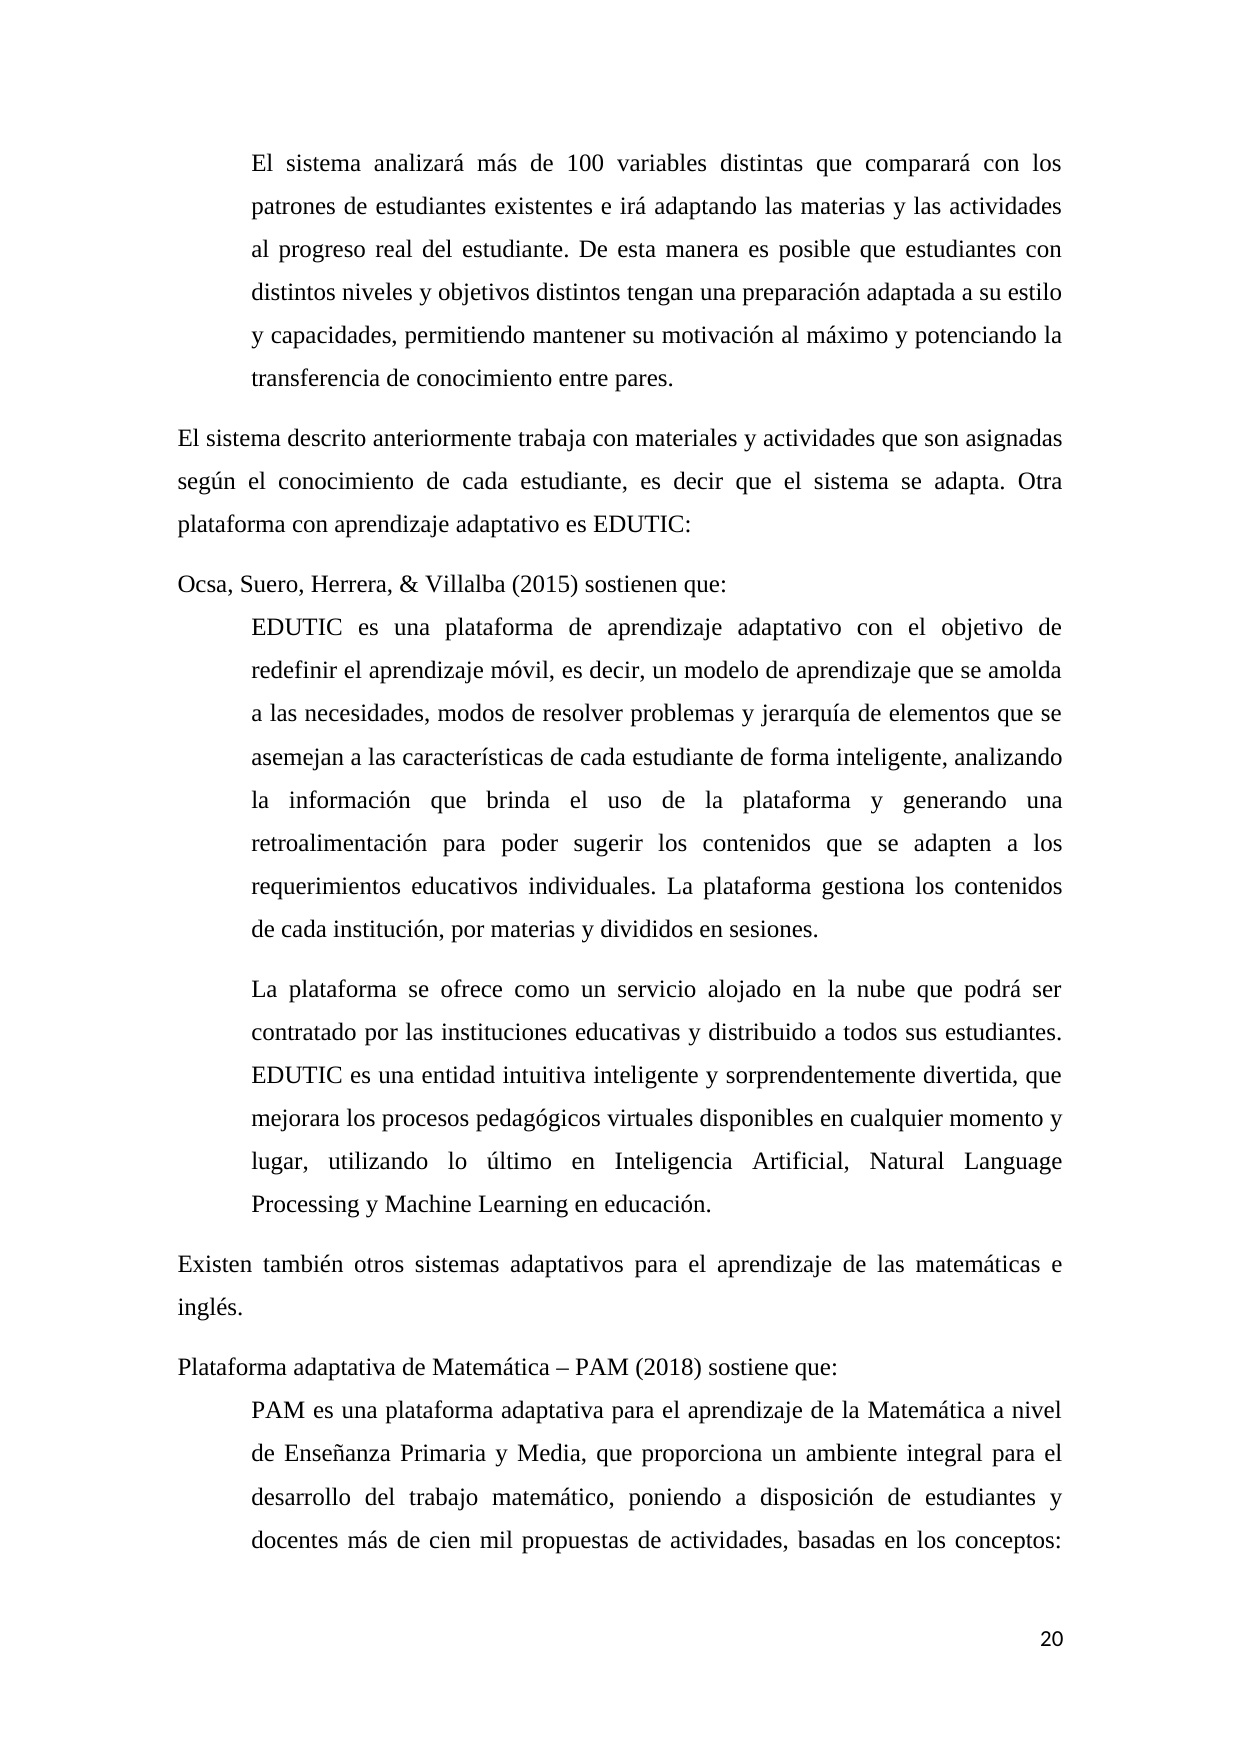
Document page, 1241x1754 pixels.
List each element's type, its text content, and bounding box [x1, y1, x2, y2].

text La plataforma se ofrece como un servicio alojado en la nube que podrá ser contratado por las instituciones educativas y distribuido a todos sus estudiantes. EDUTIC es una entidad intuitiva inteligente y sorprendentemente divertida, que mejorara los procesos pedagógicos virtuales disponibles en cualquier momento y lugar, utilizando lo último en Inteligencia Artificial, Natural Language Processing y Machine Learning en educación. [251, 974, 1063, 1218]
text Ocsa, Suero, Herrera, & Villalba (2015) sostienen que: [177, 569, 1063, 598]
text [251, 1395, 1063, 1553]
text Existen también otros sistemas adaptativos para el aprendizaje de las matemáticas e inglés. [177, 1249, 1063, 1321]
text Plataforma adaptativa de Matemática – PAM (2018) sostiene que: [177, 1352, 1063, 1381]
text El sistema descrito anteriormente trabaja con materiales y actividades que son asignadas según el conocimiento de cada estudiante, es decir que el sistema se adapta. Otra plataforma con aprendizaje adaptativo es EDUTIC: [177, 423, 1063, 538]
text El sistema analizará más de 100 variables distintas que comparará con los patrones de estudiantes existentes e irá adaptando las materias y las actividades al progreso real del estudiante. De esta manera es posible que estudiantes con distintos niveles y objetivos distintos tengan una preparación adaptada a su estilo y capacidades, permitiendo mantener su motivación al máximo y potenciando la transferencia de conocimiento entre pares. [251, 148, 1063, 392]
text EDUTIC es una plataforma de aprendizaje adaptativo con el objetivo de redefinir el aprendizaje móvil, es decir, un modelo de aprendizaje que se amolda a las necesidades, modos de resolver problemas y jerarquía de elementos que se asemejan a las características de cada estudiante de forma inteligente, analizando la información que brinda el uso de la plataforma y generando una retroalimentación para poder sugerir los contenidos que se adapten a los requerimientos educativos individuales. La plataforma gestiona los contenidos de cada institución, por materias y divididos en sesiones. [251, 612, 1063, 943]
